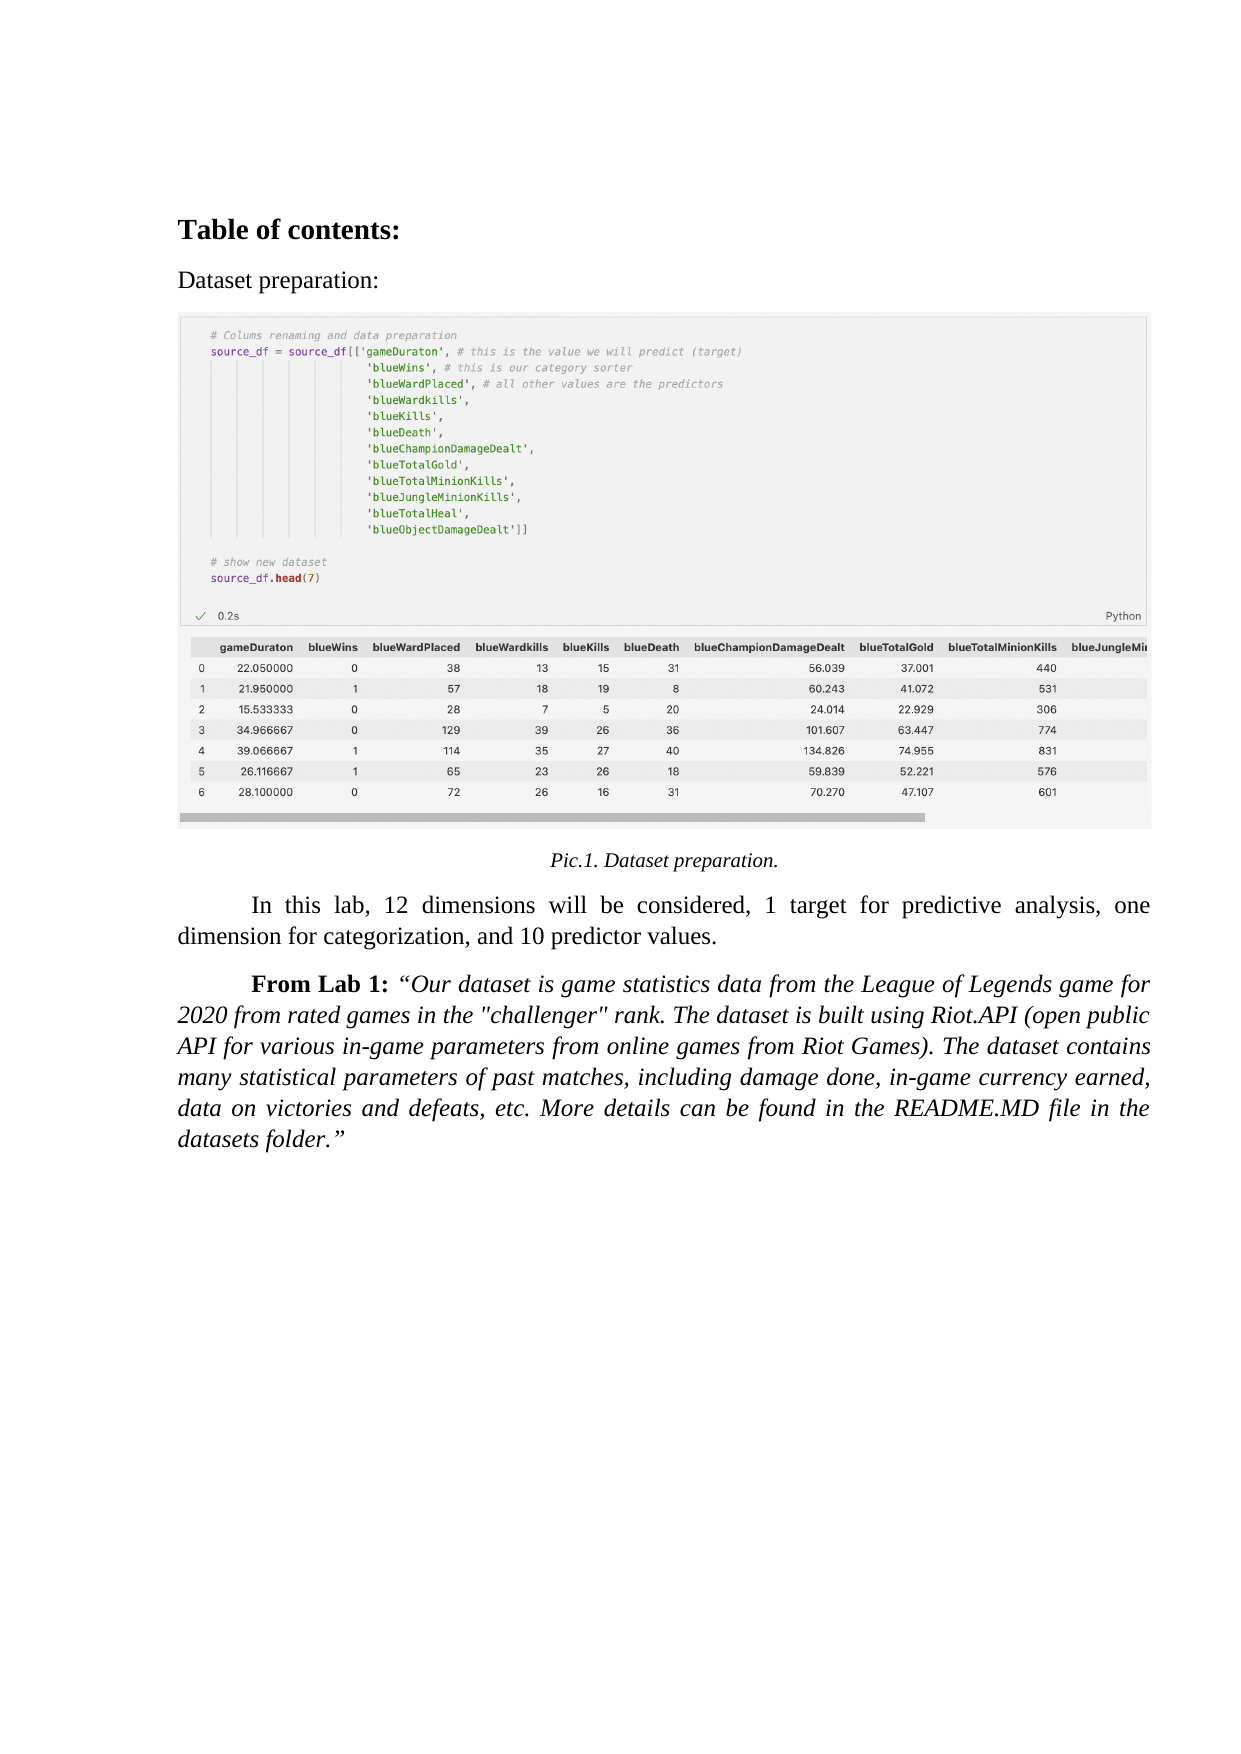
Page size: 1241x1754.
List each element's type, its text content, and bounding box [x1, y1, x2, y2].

text Table of contents: [177, 212, 1152, 245]
text From Lab 1: “Our dataset is game statistics data from the League of Legends game for 2020 from rated games in the "challenger" rank. The dataset is built using Riot.API (open public API for various in-game parameters from online games from Riot Games). The dataset contains many statistical parameters of past matches, including damage done, in-game currency earned, data on victories and defeats, etc. More details can be found in the README.MD file in the datasets folder.” [177, 969, 1152, 1153]
picture [177, 312, 1152, 829]
text Dataset preparation: [177, 265, 1152, 293]
text In this lab, 12 dimensions will be considered, 1 target for predictive analysis, one dimension for categorization, and 10 predictor values. [177, 890, 1152, 950]
text Pic.1. Dataset preparation. [177, 848, 1152, 872]
